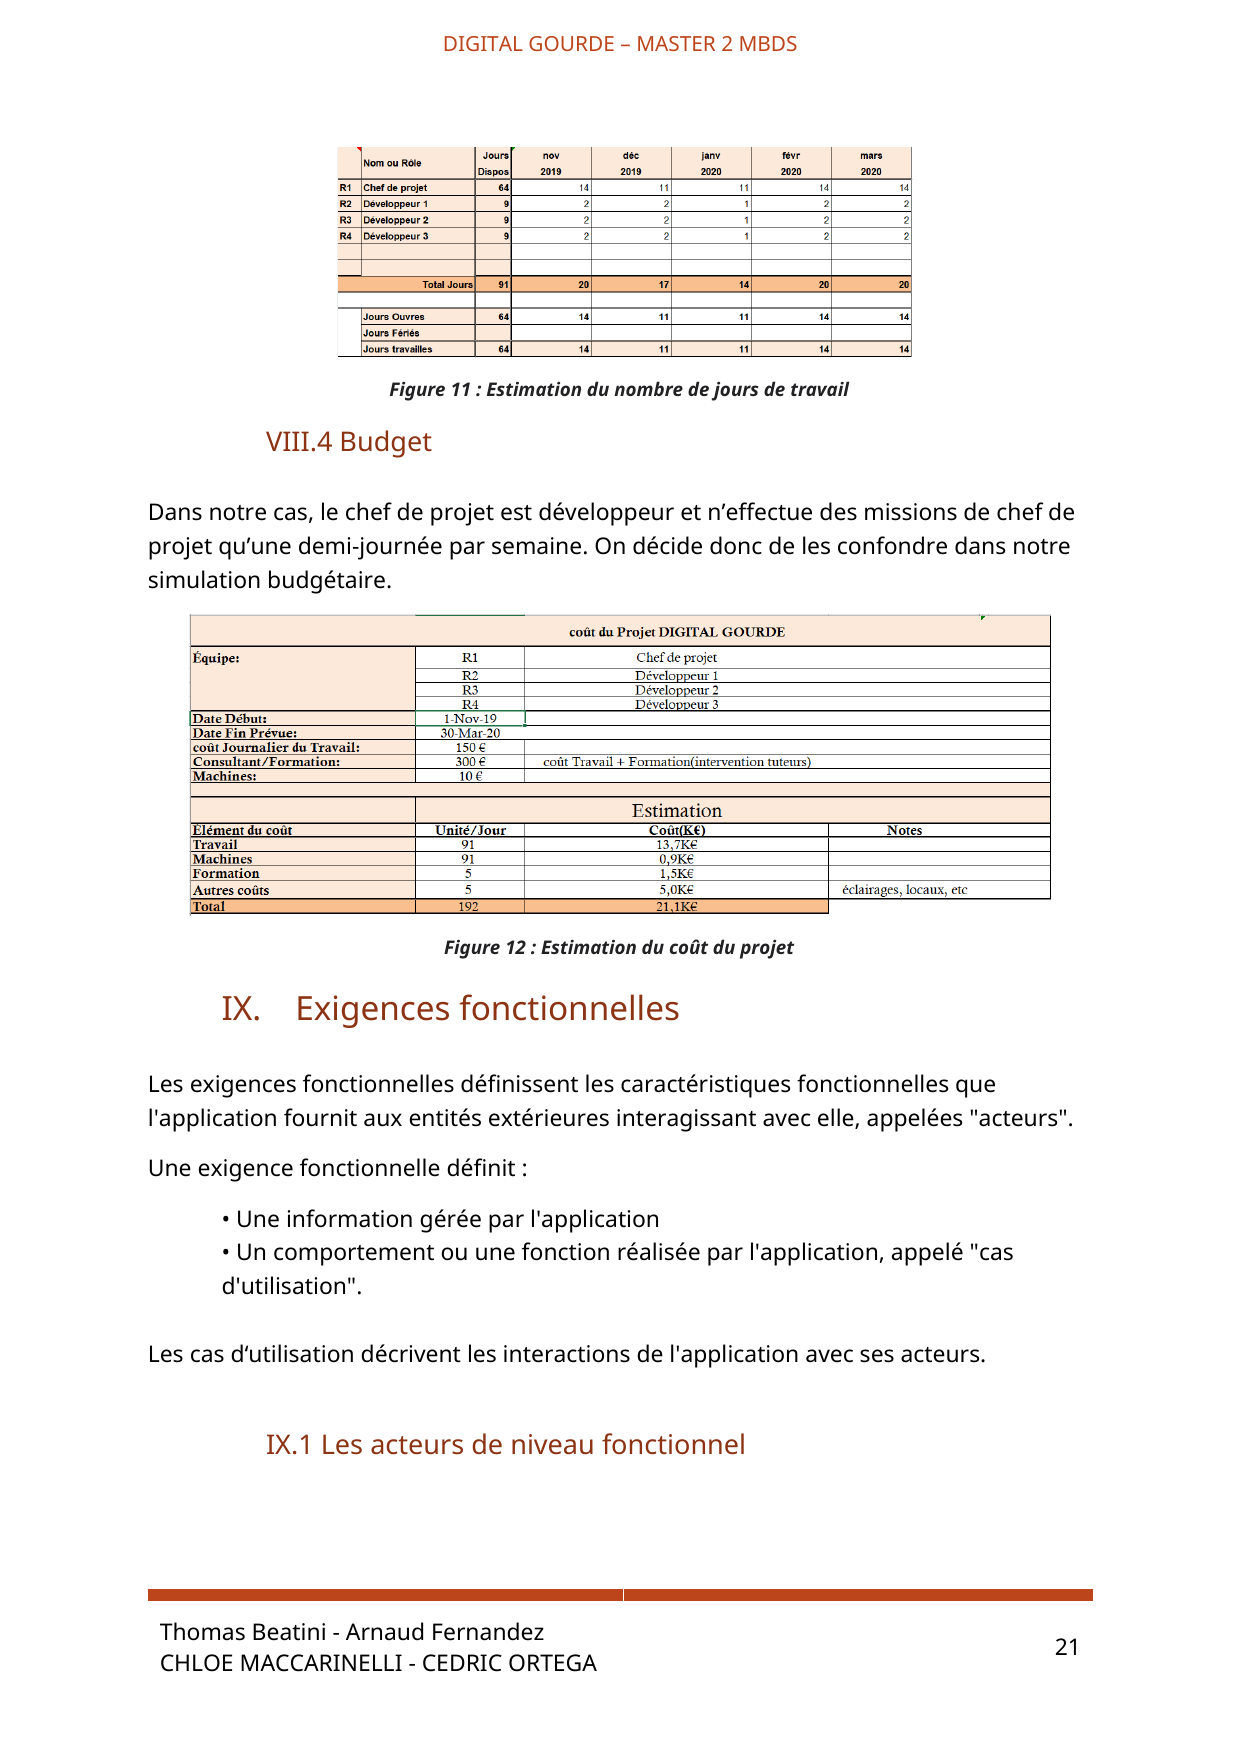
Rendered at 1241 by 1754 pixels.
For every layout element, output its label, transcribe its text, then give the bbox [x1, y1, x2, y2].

text Figure 11 : Estimation du nombre de jours de travail [148, 376, 1093, 402]
text Figure 12 : Estimation du coût du projet [148, 935, 1093, 960]
subtitle Exigences fonctionnelles [221, 985, 1093, 1031]
subtitle VIII.4 Budget [266, 423, 1093, 459]
text Dans notre cas, le chef de projet est développeur et n’effectue des missions de chef de projet qu’une demi-journée par semaine. On décide donc de les confondre dans notre simulation budgétaire. [148, 496, 1093, 595]
text Les cas d‘utilisation décrivent les interactions de l'application avec ses acteurs. [148, 1337, 1093, 1369]
text • Un comportement ou une fonction réalisée par l'application, appelé "cas d'utilisation". [221, 1236, 1093, 1301]
subtitle IX.1 Les acteurs de niveau fonctionnel [266, 1426, 1093, 1463]
picture [337, 147, 913, 358]
picture [189, 614, 1051, 916]
text Une exigence fonctionnelle définit : [148, 1152, 1093, 1183]
text • Une information gérée par l'application [221, 1202, 1093, 1234]
text Les exigences fonctionnelles définissent les caractéristiques fonctionnelles que l'application fournit aux entités extérieures interagissant avec elle, appelées "acteurs". [148, 1068, 1093, 1133]
